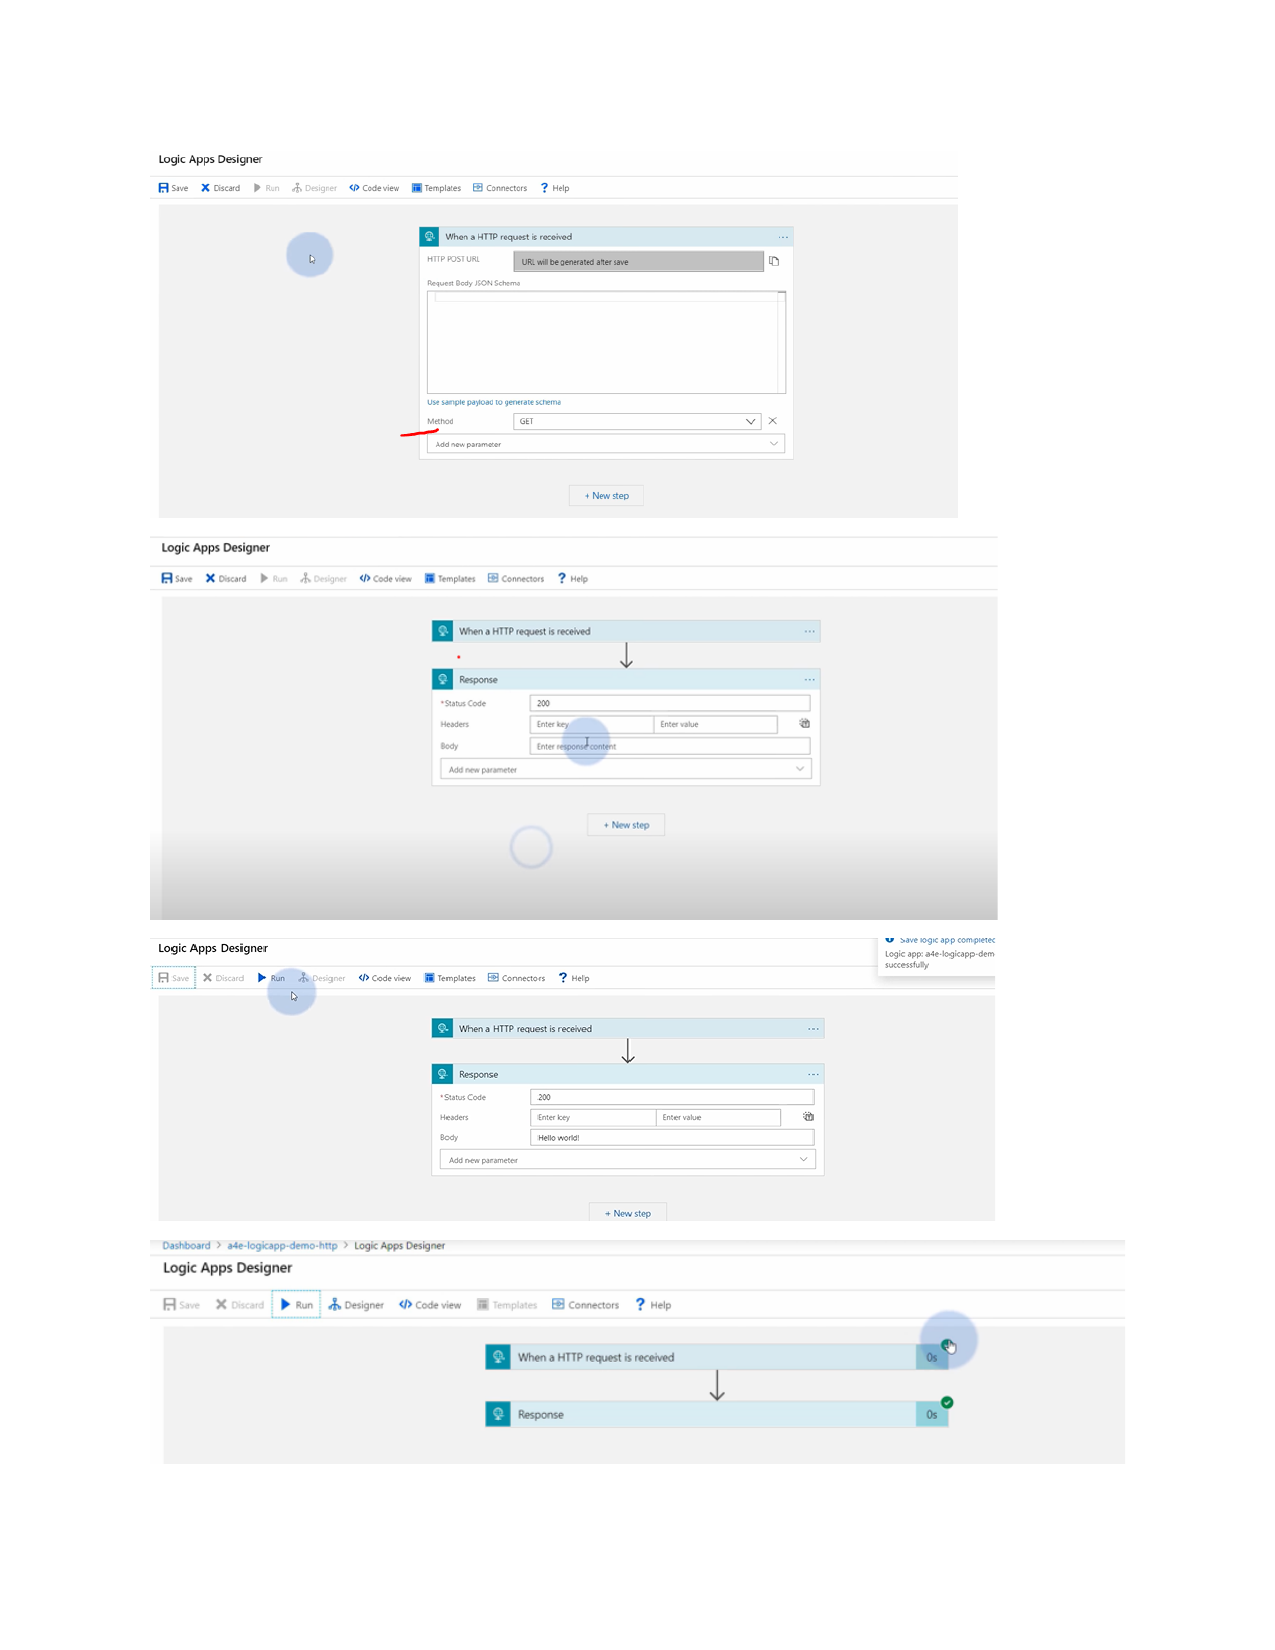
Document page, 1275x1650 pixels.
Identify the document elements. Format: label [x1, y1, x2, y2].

picture [150, 938, 996, 1221]
picture [150, 536, 998, 920]
picture [150, 1240, 1125, 1464]
picture [150, 150, 958, 518]
